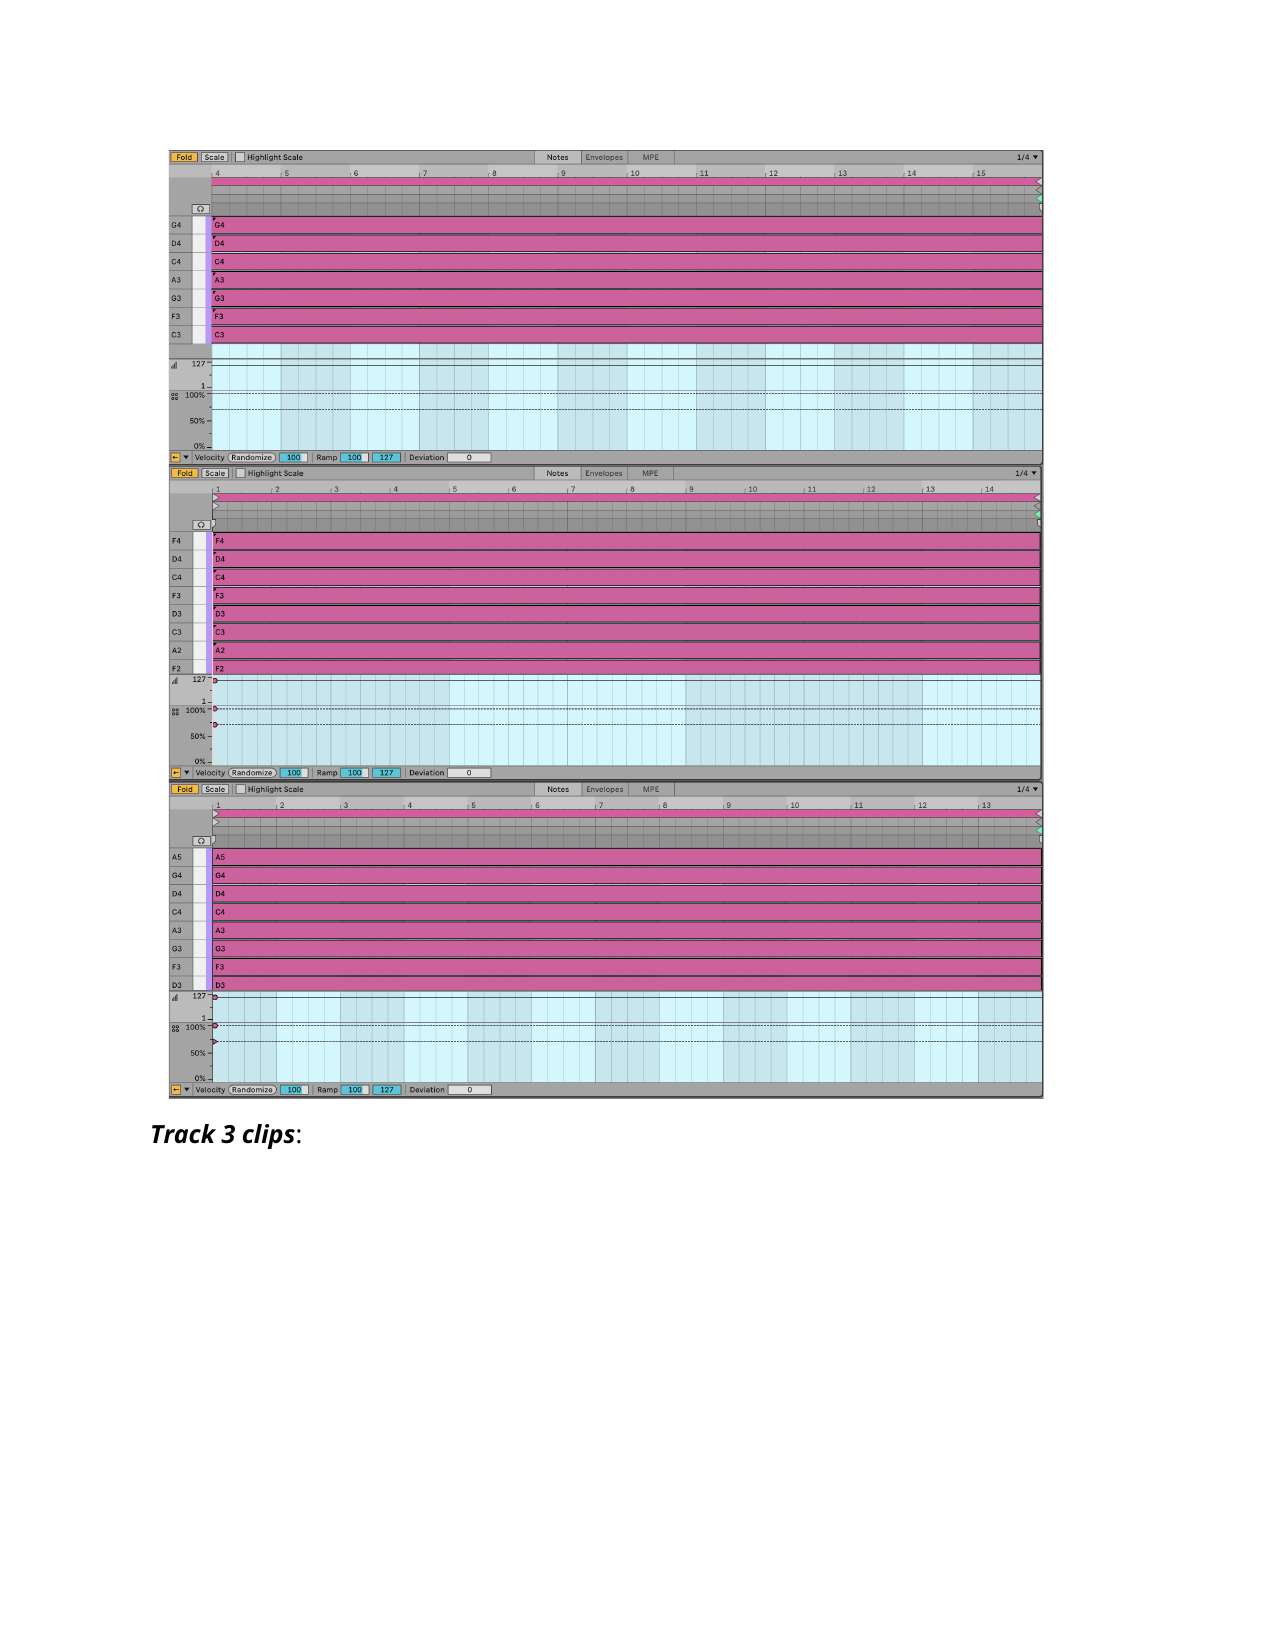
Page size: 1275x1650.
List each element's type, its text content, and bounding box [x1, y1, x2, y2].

text Track 3 clips: [150, 1117, 1125, 1151]
picture [168, 150, 1044, 1099]
